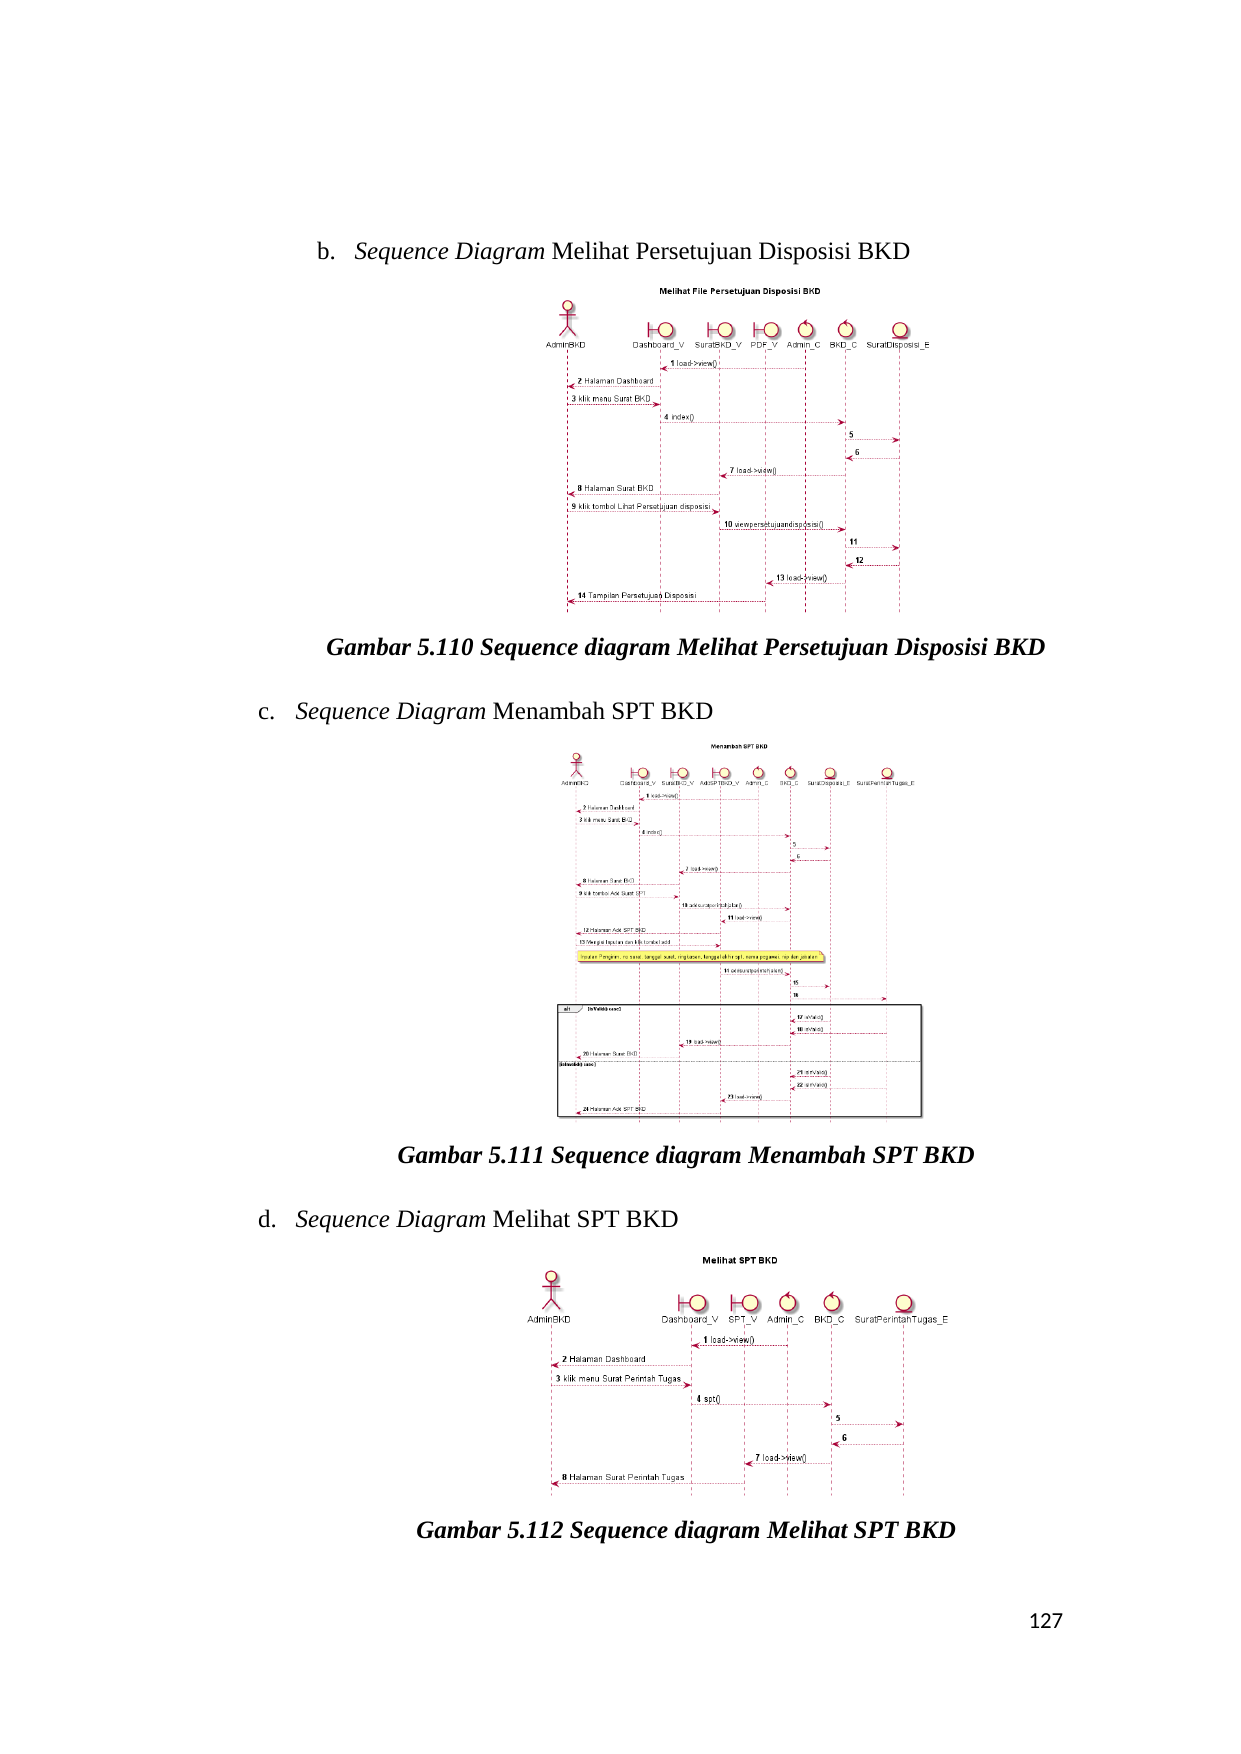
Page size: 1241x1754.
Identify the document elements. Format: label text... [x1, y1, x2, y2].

picture [552, 738, 925, 1127]
picture [522, 1247, 955, 1502]
list Sequence Diagram Melihat Persetujuan Disposisi BKD [317, 236, 1063, 265]
list Sequence Diagram Menambah SPT BKD [258, 696, 1063, 724]
text Gambar 5.111 Sequence diagram Menambah SPT BKD [311, 1140, 1063, 1169]
text Gambar 5.110 Sequence diagram Melihat Persetujuan Disposisi BKD [311, 632, 1063, 661]
list Sequence Diagram Melihat SPT BKD [258, 1204, 1063, 1233]
picture [541, 279, 935, 618]
text Gambar 5.112 Sequence diagram Melihat SPT BKD [311, 1516, 1063, 1544]
